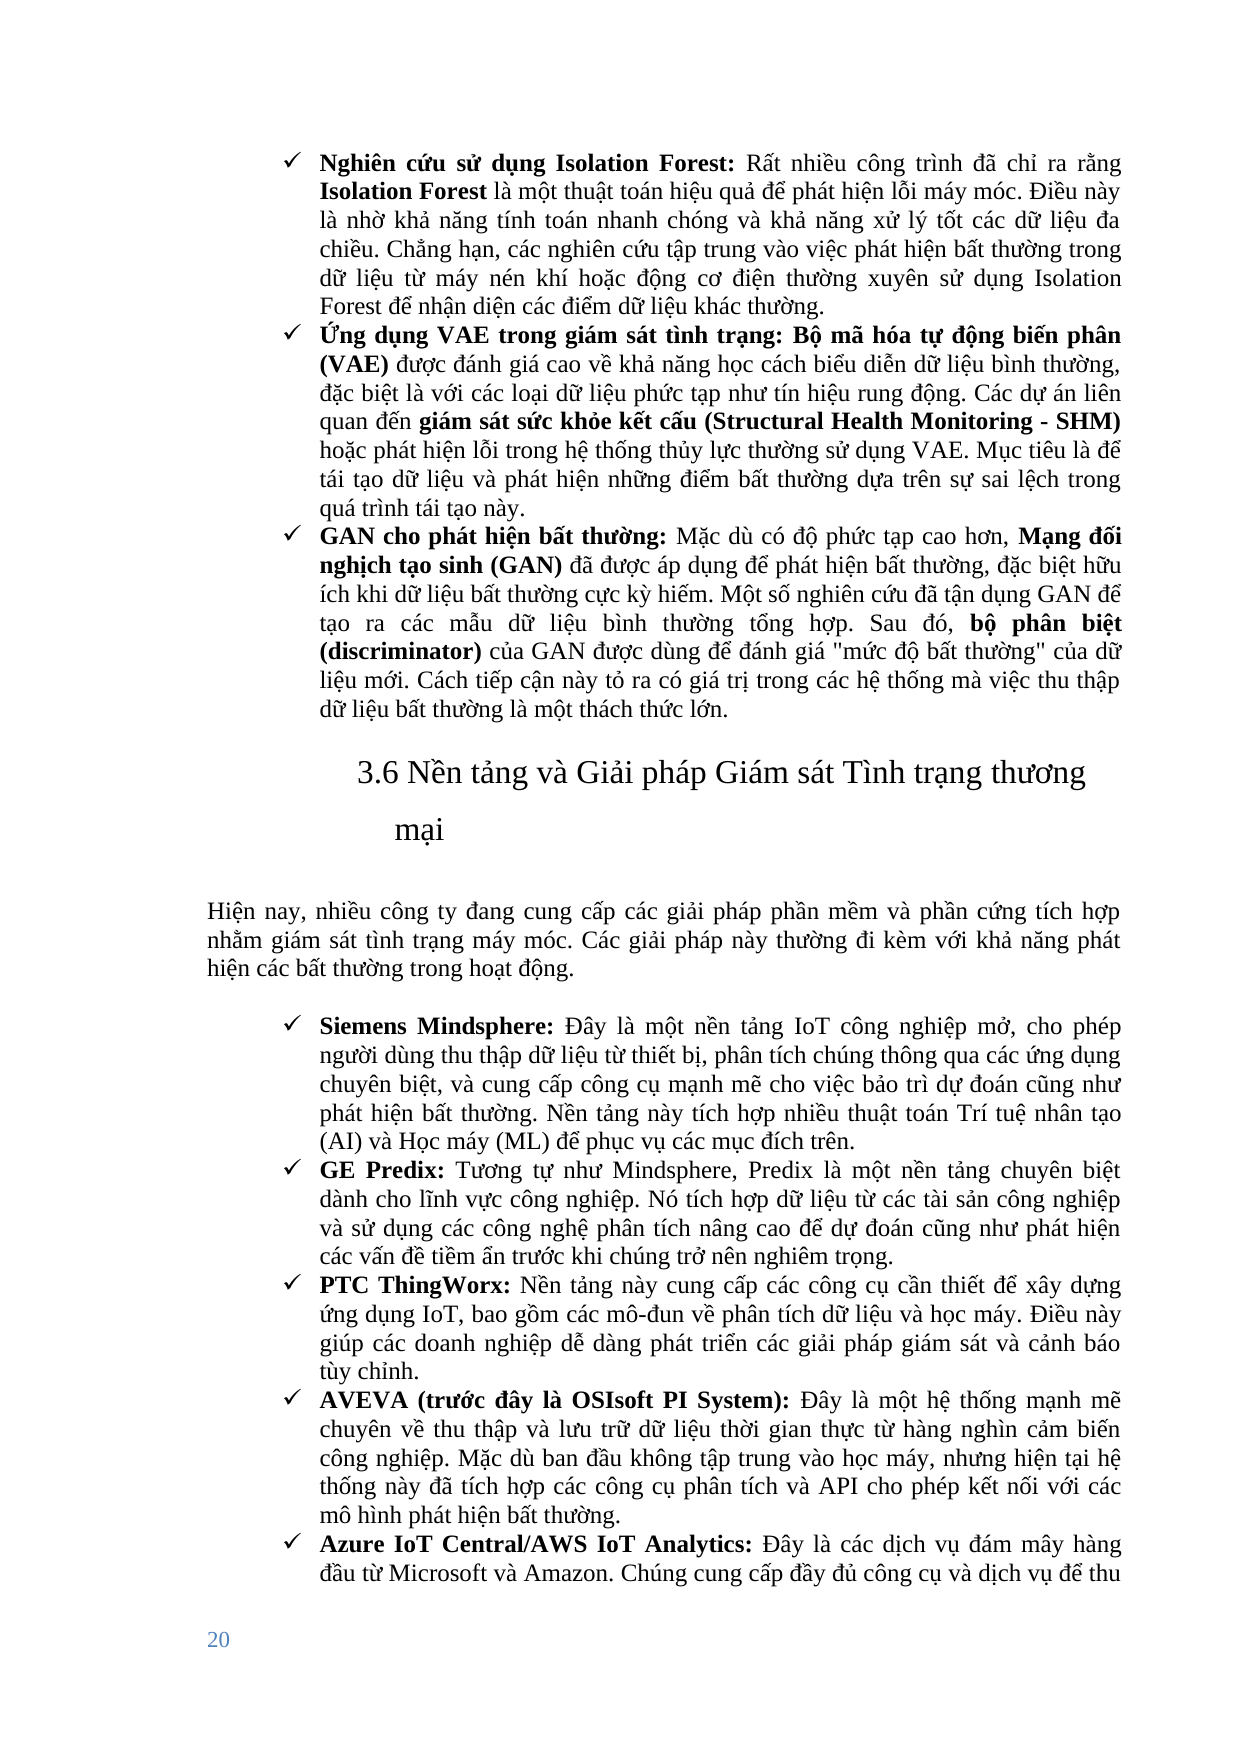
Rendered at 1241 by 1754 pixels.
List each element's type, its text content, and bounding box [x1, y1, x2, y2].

subtitle Nền tảng và Giải pháp Giám sát Tình trạng thương mại [357, 976, 1122, 1072]
list GAN cho phát hiện bất thường: Mặc dù có độ phức tạp cao hơn, Mạng đối nghịch tạo sinh (GAN) đã được áp dụng để phát hiện bất thường, đặc biệt hữu ích khi dữ liệu bất thường cực kỳ hiếm. Một số nghiên cứu đã tận dụng GAN để tạo ra các mẫu dữ liệu bình thường tổng hợp. Sau đó, bộ phân biệt (discriminator) của GAN được dùng để đánh giá "mức độ bất thường" của dữ liệu mới. Cách tiếp cận này tỏ ra có giá trị trong các hệ thống mà việc thu thập dữ liệu bất thường là một thách thức lớn. [282, 746, 1122, 947]
list GE Predix: Tương tự như Mindsphere, Predix là một nền tảng chuyên biệt dành cho lĩnh vực công nghiệp. Nó tích hợp dữ liệu từ các tài sản công nghiệp và sử dụng các công nghệ phân tích nâng cao để dự đoán cũng như phát hiện các vấn đề tiềm ẩn trước khi chúng trở nên nghiêm trọng. [282, 1409, 1122, 1524]
subtitle Các công trình nghiên cứu và hệ thống tương tự [244, 148, 1122, 181]
text Hiện nay, nhiều công ty đang cung cấp các giải pháp phần mềm và phần cứng tích hợp nhằm giám sát tình trạng máy móc. Các giải pháp này thường đi kèm với khả năng phát hiện các bất thường trong hoạt động. [207, 1121, 1122, 1207]
list Siemens Mindsphere: Đây là một nền tảng IoT công nghiệp mở, cho phép người dùng thu thập dữ liệu từ thiết bị, phân tích chúng thông qua các ứng dụng chuyên biệt, và cung cấp công cụ mạnh mẽ cho việc bảo trì dự đoán cũng như phát hiện bất thường. Nền tảng này tích hợp nhiều thuật toán Trí tuệ nhân tạo (AI) và Học máy (ML) để phục vụ các mục đích trên. [282, 1236, 1122, 1380]
list Nghiên cứu sử dụng Isolation Forest: Rất nhiều công trình đã chỉ ra rằng Isolation Forest là một thuật toán hiệu quả để phát hiện lỗi máy móc. Điều này là nhờ khả năng tính toán nhanh chóng và khả năng xử lý tốt các dữ liệu đa chiều. Chẳng hạn, các nghiên cứu tập trung vào việc phát hiện bất thường trong dữ liệu từ máy nén khí hoặc động cơ điện thường xuyên sử dụng Isolation Forest để nhận diện các điểm dữ liệu khác thường. [282, 314, 1122, 486]
list Ứng dụng VAE trong giám sát tình trạng: Bộ mã hóa tự động biến phân (VAE) được đánh giá cao về khả năng học cách biểu diễn dữ liệu bình thường, đặc biệt là với các loại dữ liệu phức tạp như tín hiệu rung động. Các dự án liên quan đến giám sát sức khỏe kết cấu (Structural Health Monitoring - SHM) hoặc phát hiện lỗi trong hệ thống thủy lực thường sử dụng VAE. Mục tiêu là để tái tạo dữ liệu và phát hiện những điểm bất thường dựa trên sự sai lệch trong quá trình tái tạo này. [282, 516, 1122, 717]
text Nhiều nghiên cứu đã thành công trong việc áp dụng các thuật toán học máy, đặc biệt là các phương pháp phát hiện bất thường, vào việc phân tích dữ liệu từ cảm biến công nghiệp. [207, 227, 1122, 285]
